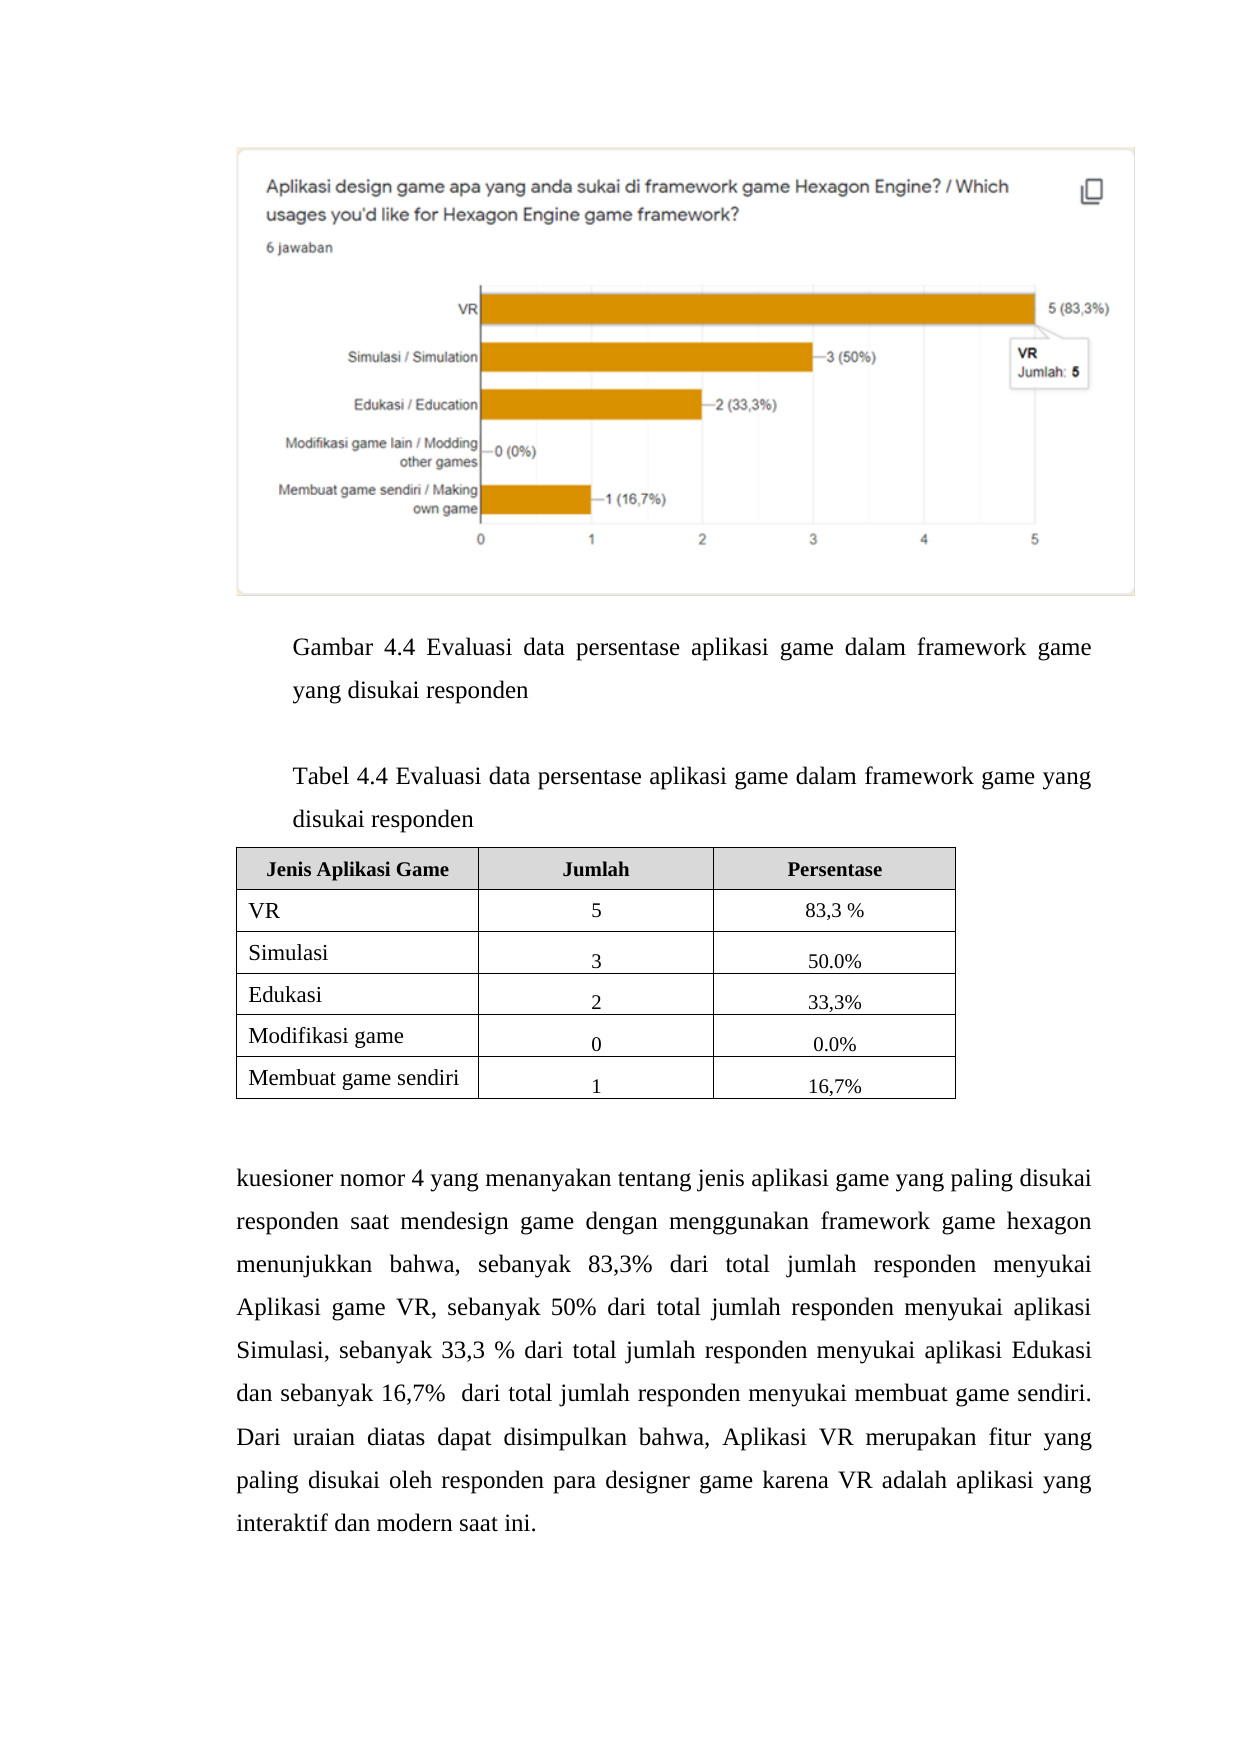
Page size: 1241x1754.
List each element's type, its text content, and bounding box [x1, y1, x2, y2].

text kuesioner nomor 4 yang menanyakan tentang jenis aplikasi game yang paling disukai responden saat mendesign game dengan menggunakan framework game hexagon menunjukkan bahwa, sebanyak 83,3% dari total jumlah responden menyukai Aplikasi game VR, sebanyak 50% dari total jumlah responden menyukai aplikasi Simulasi, sebanyak 33,3 % dari total jumlah responden menyukai aplikasi Edukasi dan sebanyak 16,7% dari total jumlah responden menyukai membuat game sendiri. Dari uraian diatas dapat disimpulkan bahwa, Aplikasi VR merupakan fitur yang paling disukai oleh responden para designer game karena VR adalah aplikasi yang interaktif dan modern saat ini. [236, 1163, 1092, 1537]
text Tabel 4.4 Evaluasi data persentase aplikasi game dalam framework game yang disukai responden [292, 761, 1092, 833]
table_header Jenis Aplikasi Game [237, 848, 478, 889]
table_cell 2 [479, 974, 713, 1014]
table_cell 83,3 % [714, 890, 955, 931]
table_cell 33,3% [714, 974, 955, 1014]
table_cell 3 [479, 932, 713, 973]
table_cell Modifikasi game [237, 1015, 478, 1056]
table_cell Membuat game sendiri [237, 1057, 478, 1098]
table_cell 0 [479, 1015, 713, 1056]
table_cell VR [237, 890, 478, 931]
table_header Jumlah [479, 848, 713, 889]
table_cell 50.0% [714, 932, 955, 973]
table_header Persentase [714, 848, 955, 889]
table_cell 16,7% [714, 1057, 955, 1098]
picture [236, 147, 1135, 597]
table_cell 0.0% [714, 1015, 955, 1056]
table_cell 1 [479, 1057, 713, 1098]
text Gambar 4.4 Evaluasi data persentase aplikasi game dalam framework game yang disukai responden [292, 632, 1092, 703]
table_cell Simulasi [237, 932, 478, 973]
table_cell Edukasi [237, 974, 478, 1014]
table_cell 5 [479, 890, 713, 931]
